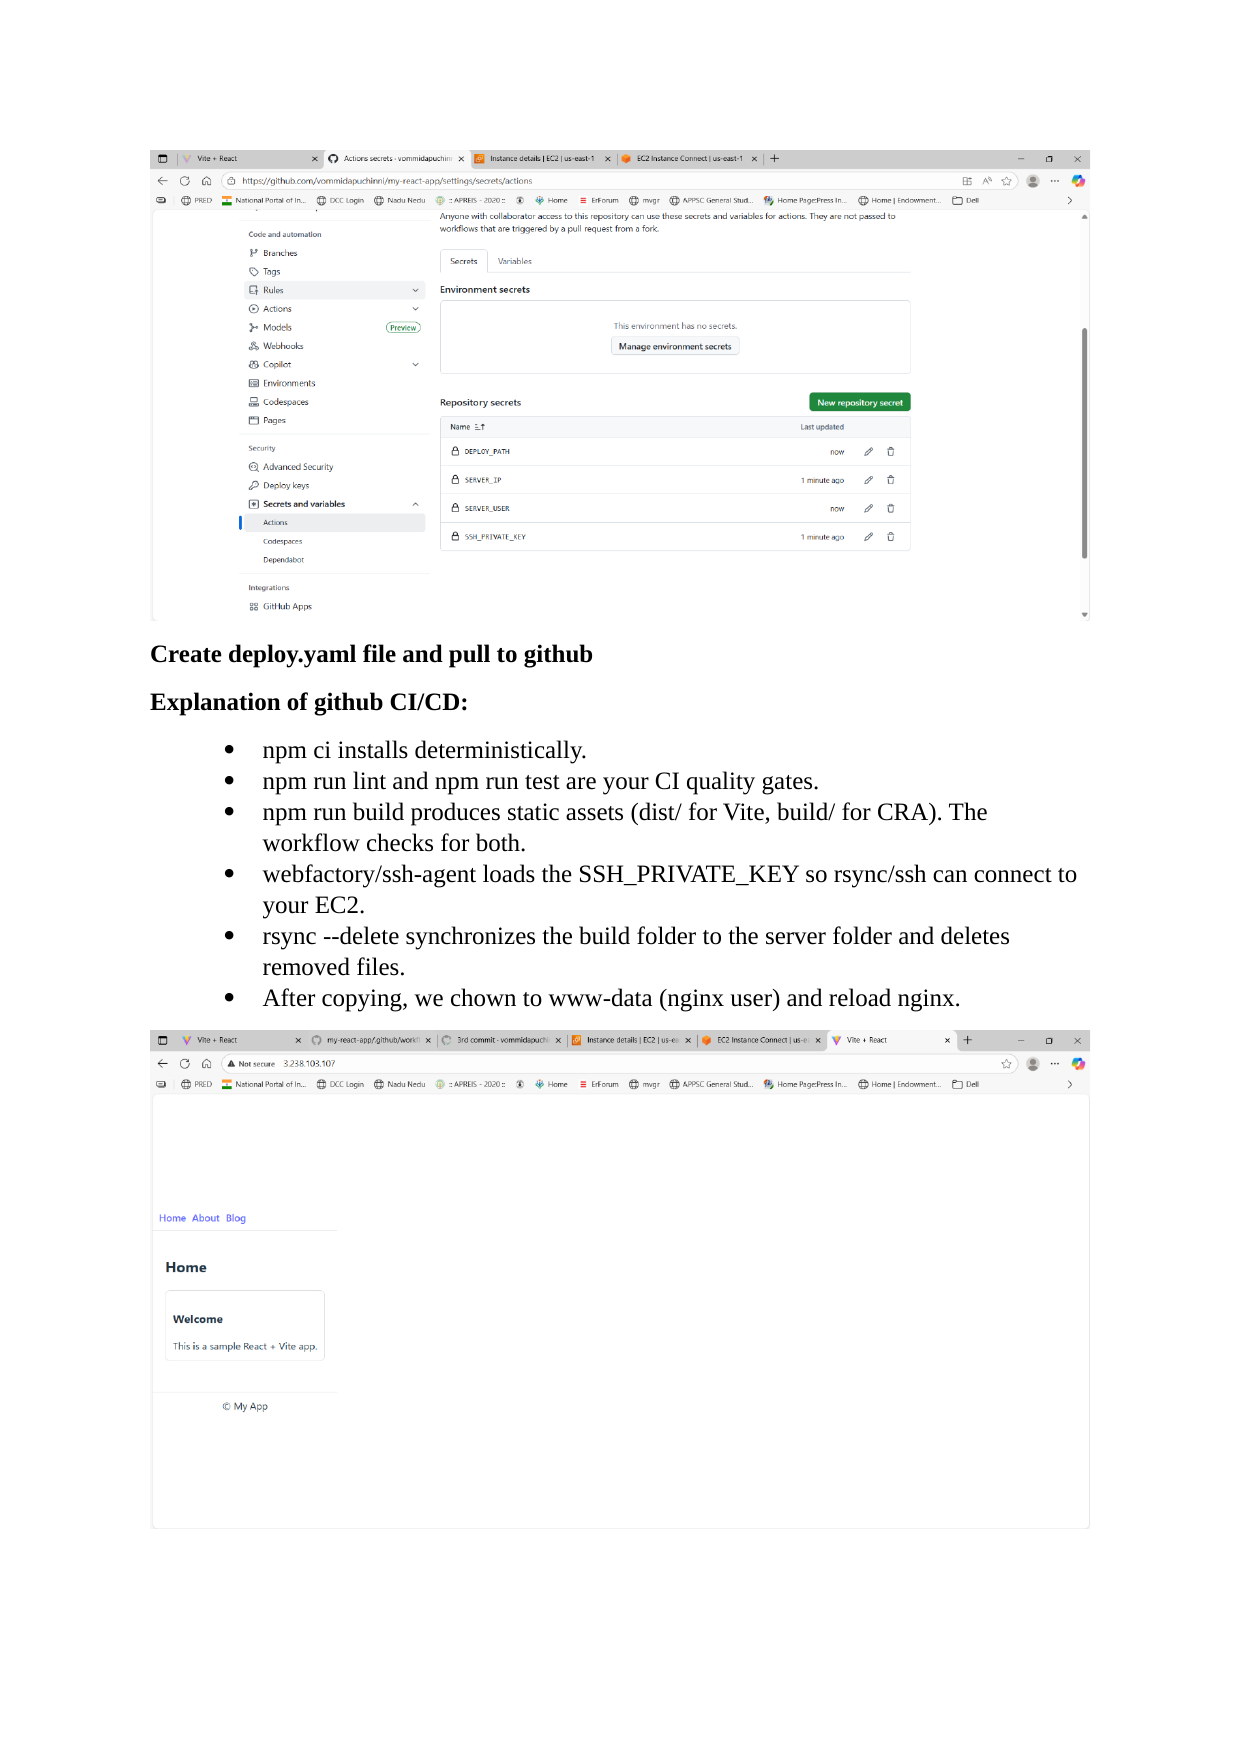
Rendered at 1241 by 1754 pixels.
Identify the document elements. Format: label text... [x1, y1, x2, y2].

list After copying, we chown to www-data (nginx user) and reload nginx. [225, 983, 1090, 1012]
list npm run lint and npm run test are your CI quality gates. [225, 766, 1090, 794]
list webfactory/ssh-agent loads the SSH_PRIVATE_KEY so rsync/ssh can connect to your EC2. [225, 859, 1090, 919]
picture [150, 1030, 1091, 1529]
text Explanation of github CI/CD: [150, 687, 1090, 716]
text Create deploy.yaml file and pull to github [150, 639, 1090, 668]
list npm run build produces static assets (dist/ for Vite, build/ for CRA). The workflow checks for both. [225, 797, 1090, 857]
list rsync --delete synchronizes the build folder to the server folder and deletes removed files. [225, 921, 1090, 981]
list npm ci installs deterministically. [225, 735, 1090, 763]
picture [150, 150, 1091, 621]
